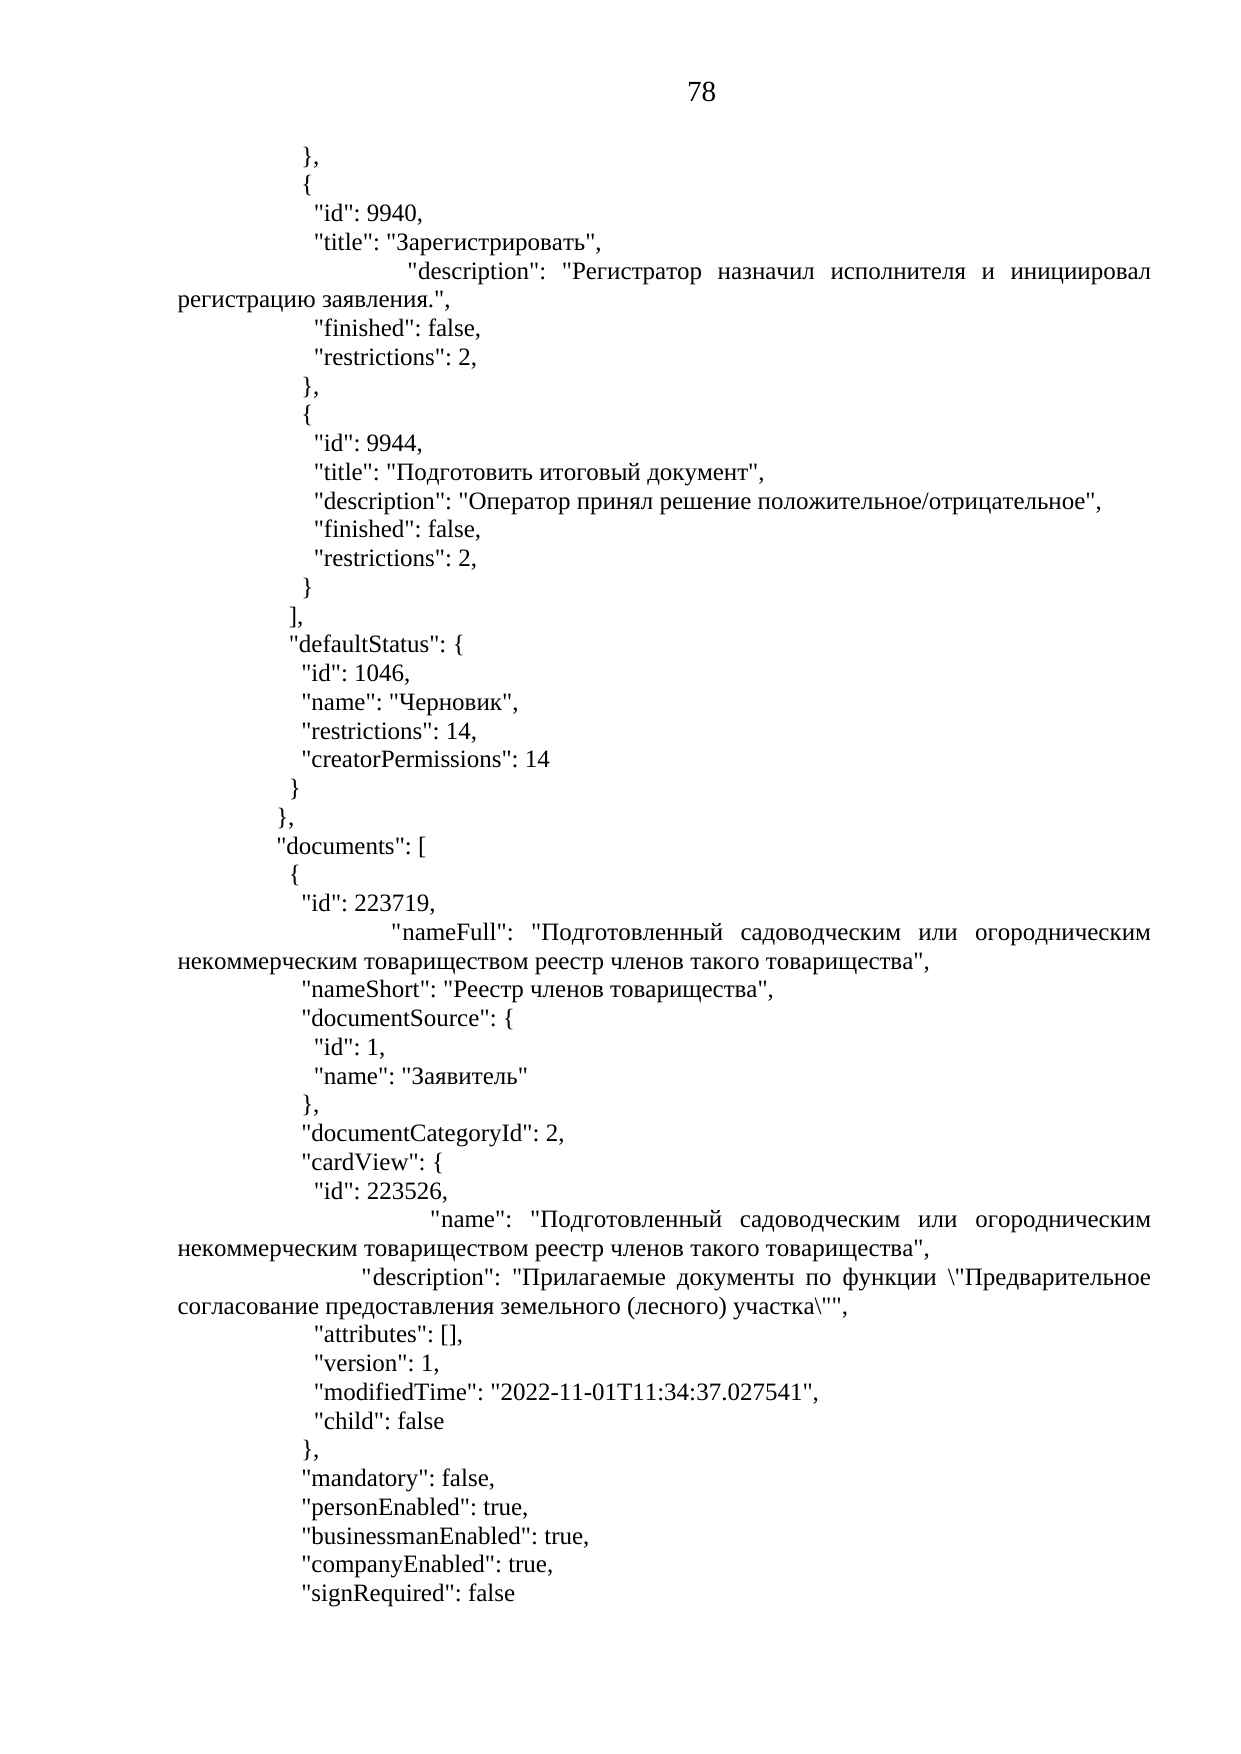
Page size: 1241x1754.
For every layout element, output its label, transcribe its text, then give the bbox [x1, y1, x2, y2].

text }, [177, 141, 1152, 169]
text "name": "Заявитель" [177, 1061, 1152, 1089]
text }, [177, 802, 1152, 831]
text "attributes": [], [177, 1319, 1152, 1348]
text "documents": [ [177, 831, 1152, 859]
text "companyEnabled": true, [177, 1549, 1152, 1578]
text "id": 9944, [177, 428, 1152, 457]
text "creatorPermissions": 14 [177, 744, 1152, 773]
text ], [177, 601, 1152, 629]
text "nameShort": "Реестр членов товарищества", [177, 974, 1152, 1003]
text "id": 9940, [177, 198, 1152, 227]
text "finished": false, [177, 514, 1152, 543]
text "id": 223719, [177, 888, 1152, 917]
text "name": "Черновик", [177, 687, 1152, 716]
text "id": 1046, [177, 658, 1152, 687]
text "documentSource": { [177, 1003, 1152, 1032]
text "version": 1, [177, 1348, 1152, 1377]
text "description": "Оператор принял решение положительное/отрицательное", [177, 486, 1152, 514]
text "restrictions": 2, [177, 342, 1152, 371]
text } [177, 773, 1152, 802]
text { [177, 169, 1152, 198]
text "restrictions": 2, [177, 543, 1152, 572]
text "name": "Подготовленный садоводческим или огородническим некоммерческим товариществом реестр членов такого товарищества", [177, 1204, 1152, 1262]
text "modifiedTime": "2022-11-01T11:34:37.027541", [177, 1377, 1152, 1406]
text }, [177, 1089, 1152, 1118]
text "child": false [177, 1406, 1152, 1434]
text "cardView": { [177, 1147, 1152, 1176]
text "nameFull": "Подготовленный садоводческим или огородническим некоммерческим товариществом реестр членов такого товарищества", [177, 917, 1152, 974]
text "finished": false, [177, 313, 1152, 342]
text "restrictions": 14, [177, 716, 1152, 744]
text { [177, 859, 1152, 888]
text "title": "Зарегистрировать", [177, 227, 1152, 256]
text }, [177, 371, 1152, 399]
text "mandatory": false, [177, 1463, 1152, 1492]
text "documentCategoryId": 2, [177, 1118, 1152, 1147]
text }, [177, 1434, 1152, 1463]
text "defaultStatus": { [177, 629, 1152, 658]
text "signRequired": false [177, 1578, 1152, 1607]
text "description": "Прилагаемые документы по функции \"Предварительное согласование предоставления земельного (лесного) участка\"", [177, 1262, 1152, 1319]
text "title": "Подготовить итоговый документ", [177, 457, 1152, 486]
text "businessmanEnabled": true, [177, 1521, 1152, 1549]
text "id": 1, [177, 1032, 1152, 1061]
text "id": 223526, [177, 1176, 1152, 1204]
text "personEnabled": true, [177, 1492, 1152, 1521]
text } [177, 572, 1152, 601]
text { [177, 399, 1152, 428]
text "description": "Регистратор назначил исполнителя и инициировал регистрацию заявления.", [177, 256, 1152, 313]
